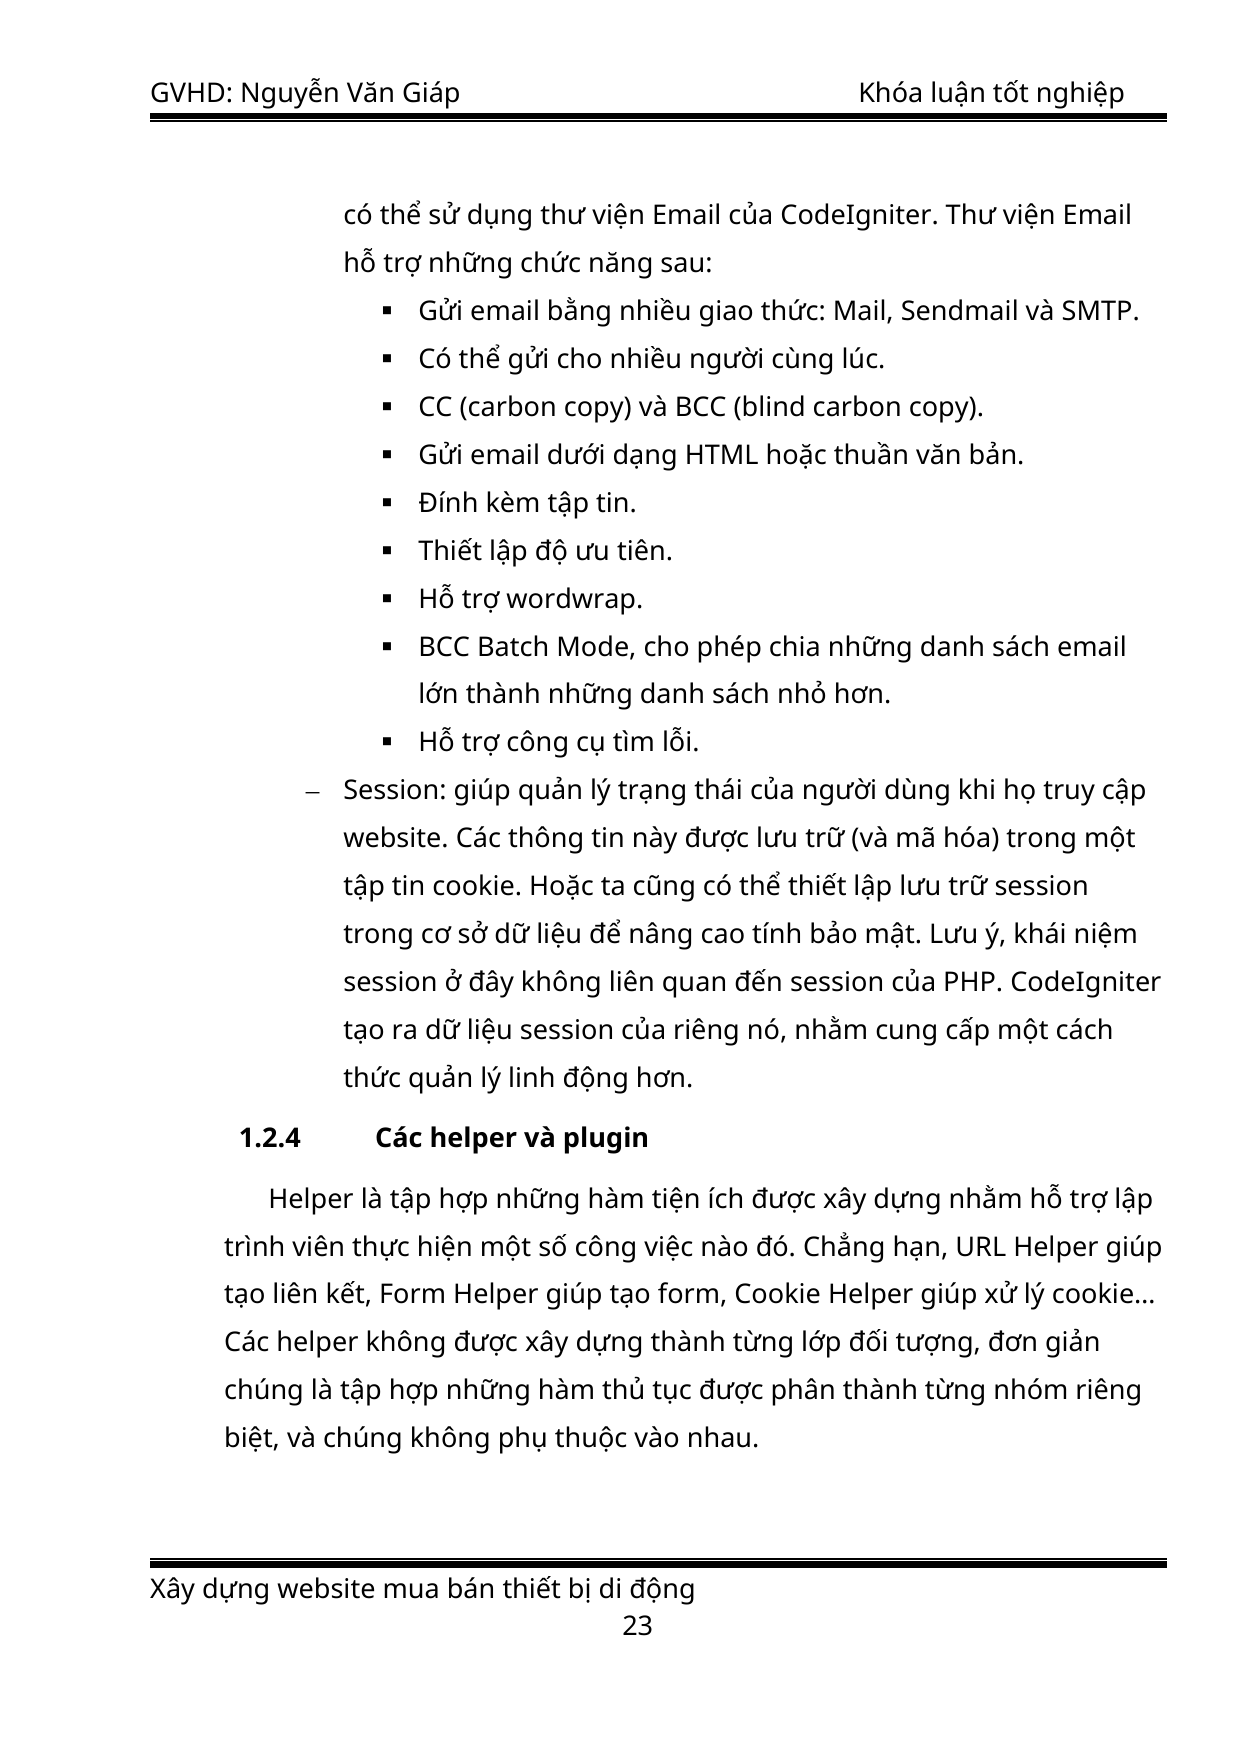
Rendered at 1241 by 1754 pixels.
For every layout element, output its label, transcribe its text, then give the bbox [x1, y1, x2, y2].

list Đính kèm tập tin. [381, 483, 1167, 520]
list Hỗ trợ wordwrap. [381, 579, 1167, 616]
list Gửi email dưới dạng HTML hoặc thuần văn bản. [381, 435, 1167, 472]
list Hỗ trợ công cụ tìm lỗi. [381, 723, 1167, 760]
list BCC Batch Mode, cho phép chia những danh sách email lớn thành những danh sách nhỏ hơn. [381, 627, 1167, 712]
list Thiết lập độ ưu tiên. [381, 531, 1167, 568]
list Session: giúp quản lý trạng thái của người dùng khi họ truy cập website. Các thông tin này được lưu trữ (và mã hóa) trong một tập tin cookie. Hoặc ta cũng có thể thiết lập lưu trữ session trong cơ sở dữ liệu để nâng cao tính bảo mật. Lưu ý, khái niệm session ở đây không liên quan đến session của PHP. CodeIgniter tạo ra dữ liệu session của riêng nó, nhằm cung cấp một cách thức quản lý linh động hơn. [306, 771, 1167, 1095]
text Helper là tập hợp những hàm tiện ích được xây dựng nhằm hỗ trợ lập trình viên thực hiện một số công việc nào đó. Chẳng hạn, URL Helper giúp tạo liên kết, Form Helper giúp tạo form, Cookie Helper giúp xử lý cookie…Các helper không được xây dựng thành từng lớp đối tượng, đơn giản chúng là tập hợp những hàm thủ tục được phân thành từng nhóm riêng biệt, và chúng không phụ thuộc vào nhau. [224, 1179, 1167, 1456]
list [306, 196, 1167, 281]
subtitle Các helper và plugin [239, 1119, 1167, 1156]
list Có thể gửi cho nhiều người cùng lúc. [381, 339, 1167, 376]
list Gửi email bằng nhiều giao thức: Mail, Sendmail và SMTP. [381, 292, 1167, 328]
list CC (carbon copy) và BCC (blind carbon copy). [381, 387, 1167, 424]
